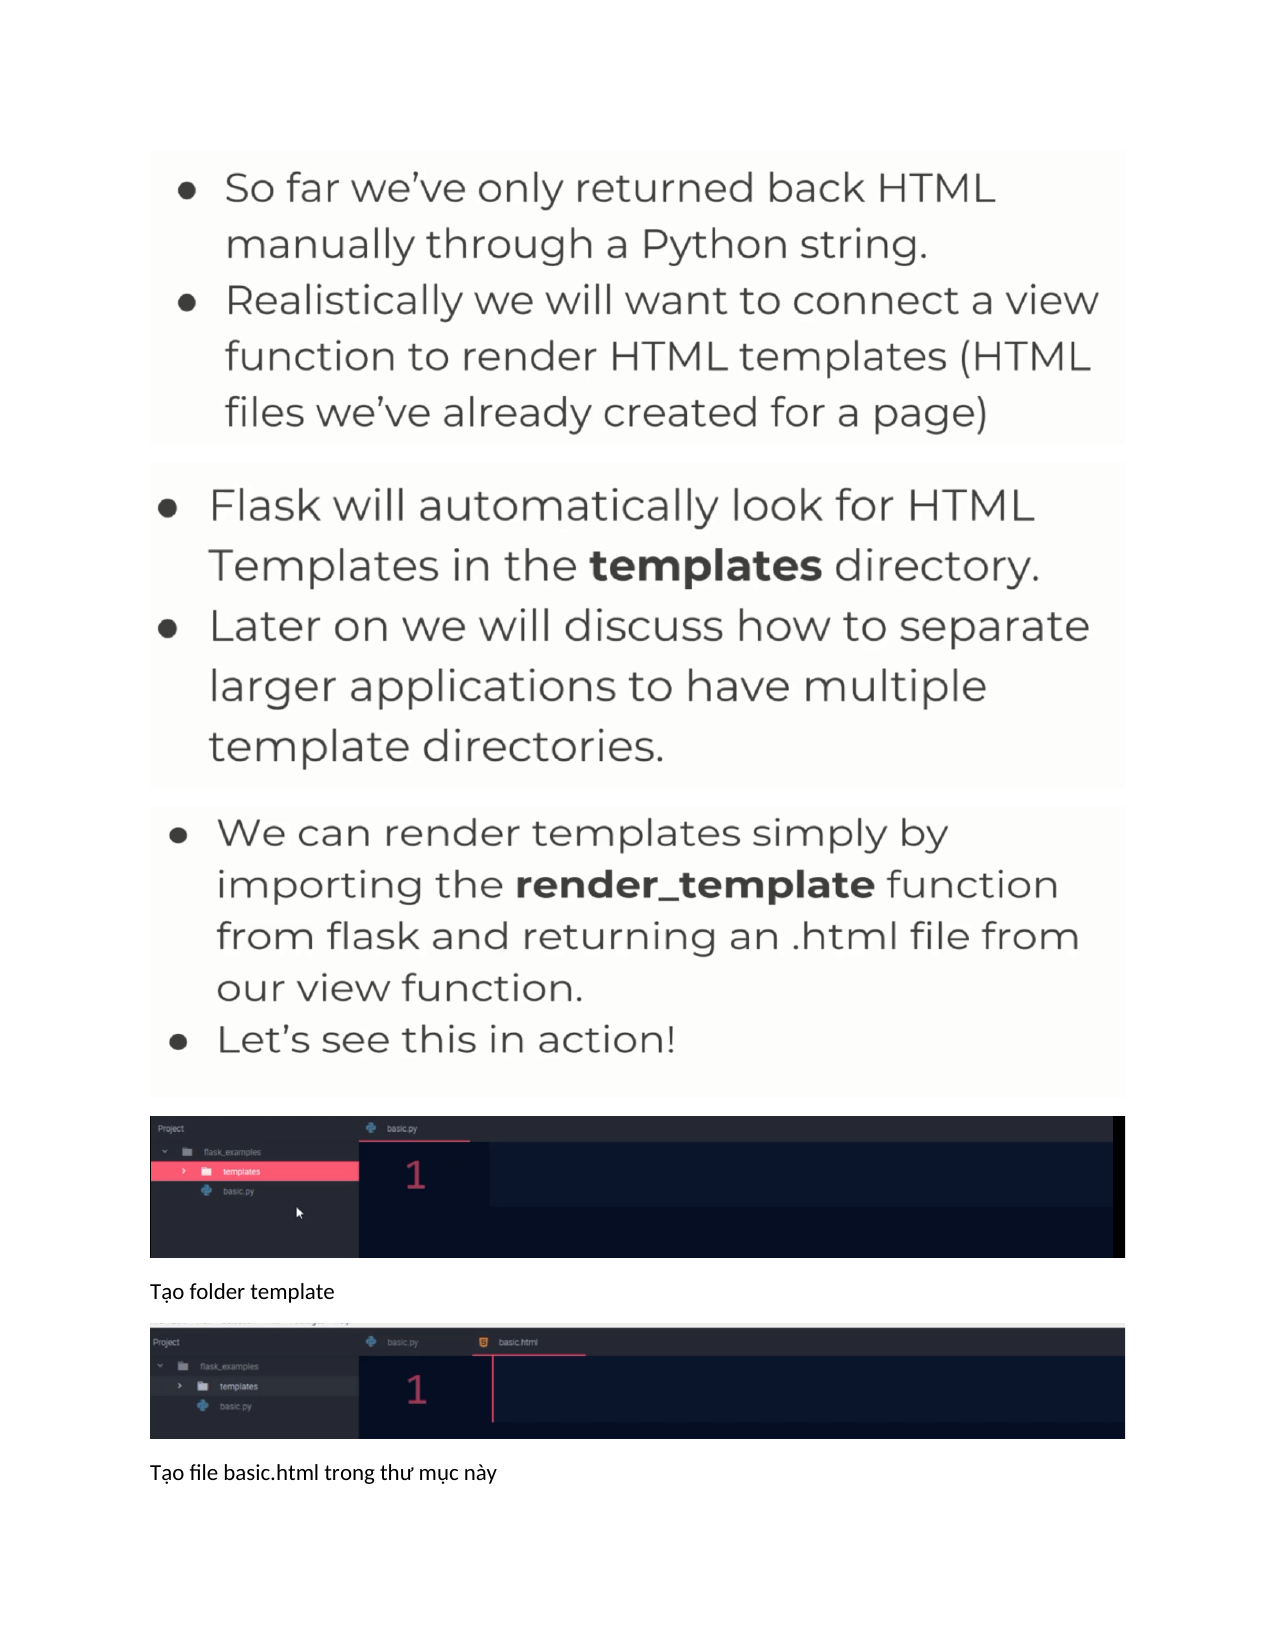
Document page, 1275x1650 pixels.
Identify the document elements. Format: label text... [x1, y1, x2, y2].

picture [150, 806, 1125, 1098]
picture [150, 1116, 1125, 1258]
picture [150, 1323, 1125, 1439]
text Tạo folder template [150, 1277, 1125, 1305]
picture [150, 462, 1125, 788]
picture [150, 150, 1125, 444]
text Tạo file basic.html trong thư mục này [150, 1458, 1125, 1486]
